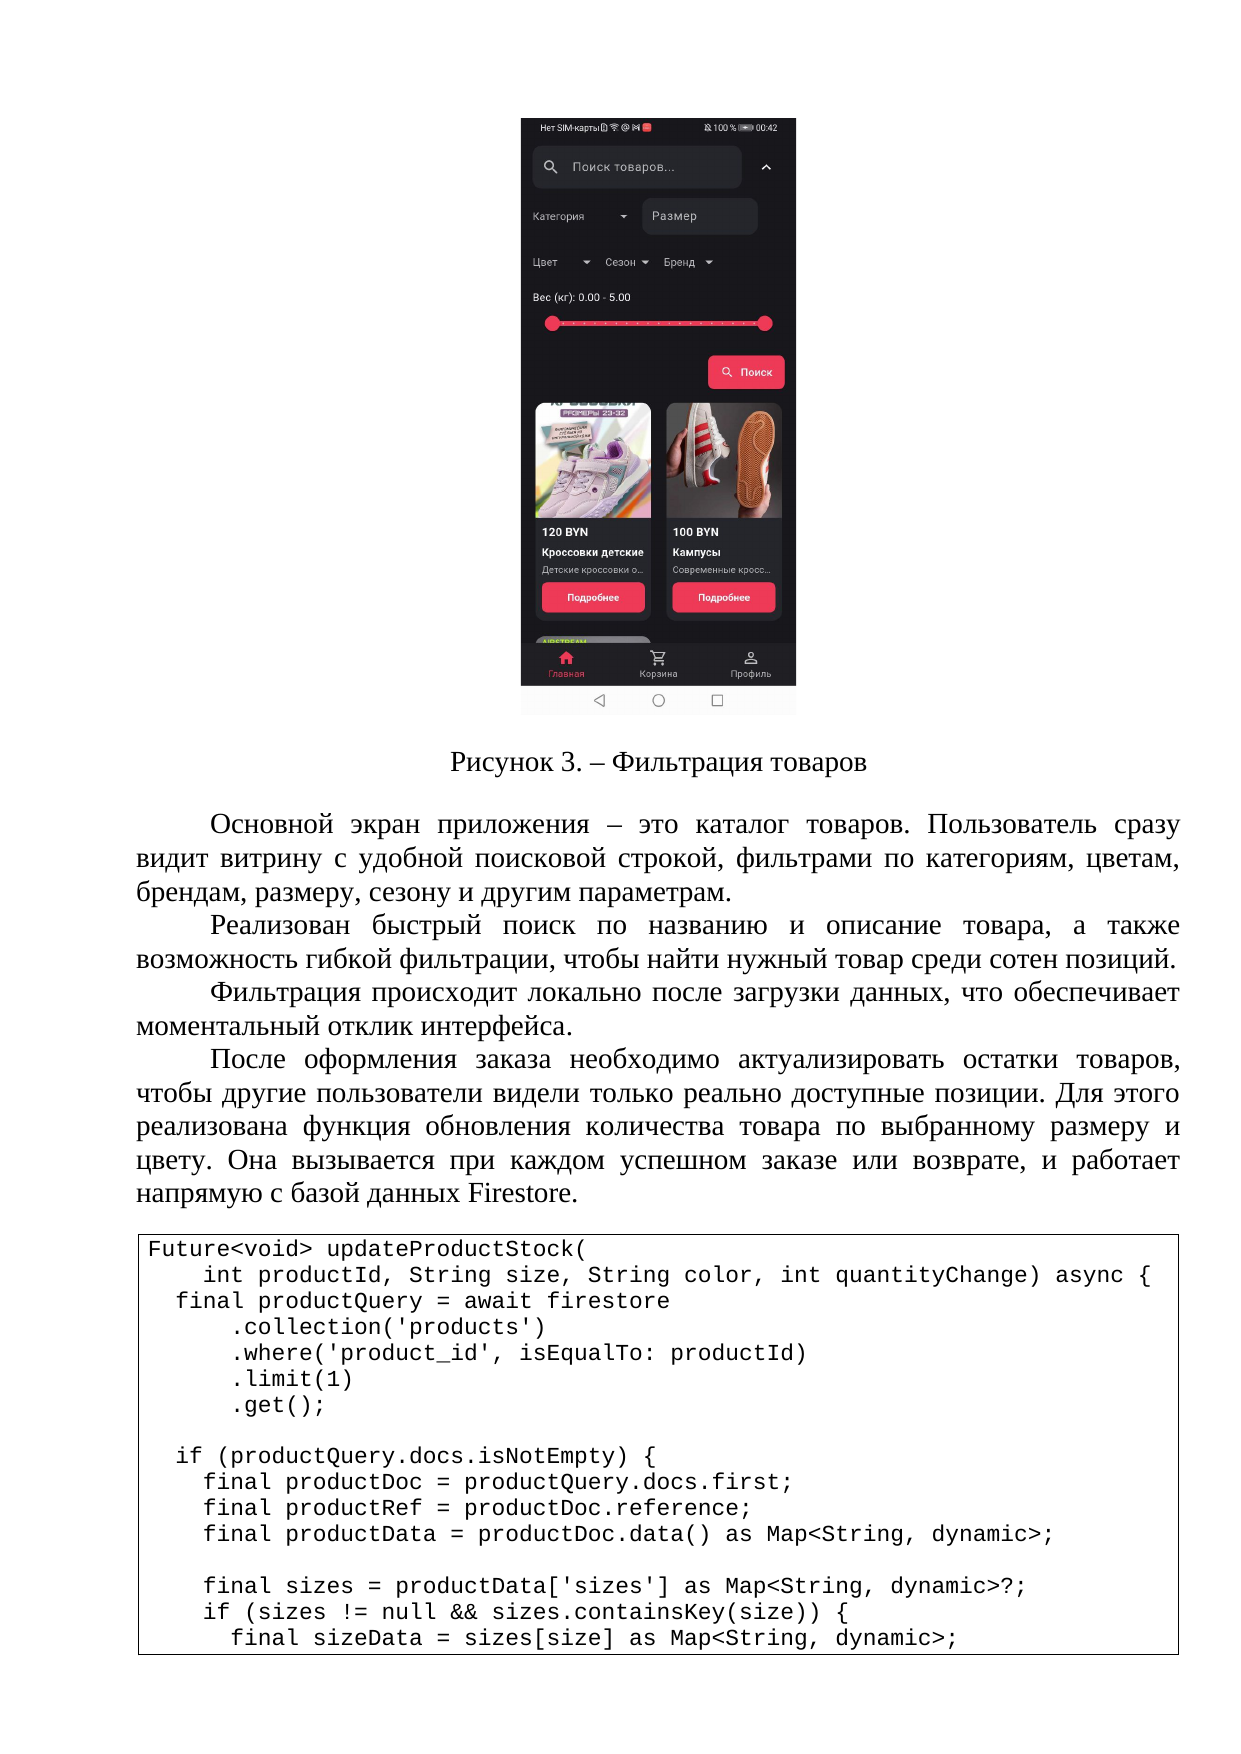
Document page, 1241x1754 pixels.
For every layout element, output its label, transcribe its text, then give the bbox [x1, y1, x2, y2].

text final sizes = productData['sizes'] as Map<String, dynamic>?; [139, 1571, 1178, 1597]
text .where('product_id', isEqualTo: productId) [139, 1338, 1178, 1364]
text Фильтрация происходит локально после загрузки данных, что обеспечивает моментальный отклик интерфейса. [136, 974, 1181, 1041]
text final sizeData = sizes[size] as Map<String, dynamic>; [139, 1623, 1178, 1654]
text После оформления заказа необходимо актуализировать остатки товаров, чтобы другие пользователи видели только реально доступные позиции. Для этого реализована функция обновления количества товара по выбранному размеру и цвету. Она вызывается при каждом успешном заказе или возврате, и работает напрямую с базой данных Firestore. [136, 1041, 1181, 1209]
text if (productQuery.docs.isNotEmpty) { [139, 1442, 1178, 1468]
text .collection('products') [139, 1312, 1178, 1338]
picture [520, 118, 797, 715]
text Основной экран приложения – это каталог товаров. Пользователь сразу видит витрину с удобной поисковой строкой, фильтрами по категориям, цветам, брендам, размеру, сезону и другим параметрам. [136, 807, 1181, 907]
text .get(); [139, 1390, 1178, 1419]
text Future<void> updateProductStock( [139, 1235, 1178, 1260]
text Рисунок 3. – Фильтрация товаров [136, 744, 1181, 777]
text final productQuery = await firestore [139, 1286, 1178, 1312]
text final productData = productDoc.data() as Map<String, dynamic>; [139, 1519, 1178, 1548]
text final productDoc = productQuery.docs.first; [139, 1468, 1178, 1493]
text final productRef = productDoc.reference; [139, 1493, 1178, 1519]
text int productId, String size, String color, int quantityChange) async { [139, 1260, 1178, 1286]
text Реализован быстрый поиск по названию и описание товара, а также возможность гибкой фильтрации, чтобы найти нужный товар среди сотен позиций. [136, 907, 1181, 974]
text if (sizes != null && sizes.containsKey(size)) { [139, 1597, 1178, 1623]
text .limit(1) [139, 1364, 1178, 1390]
